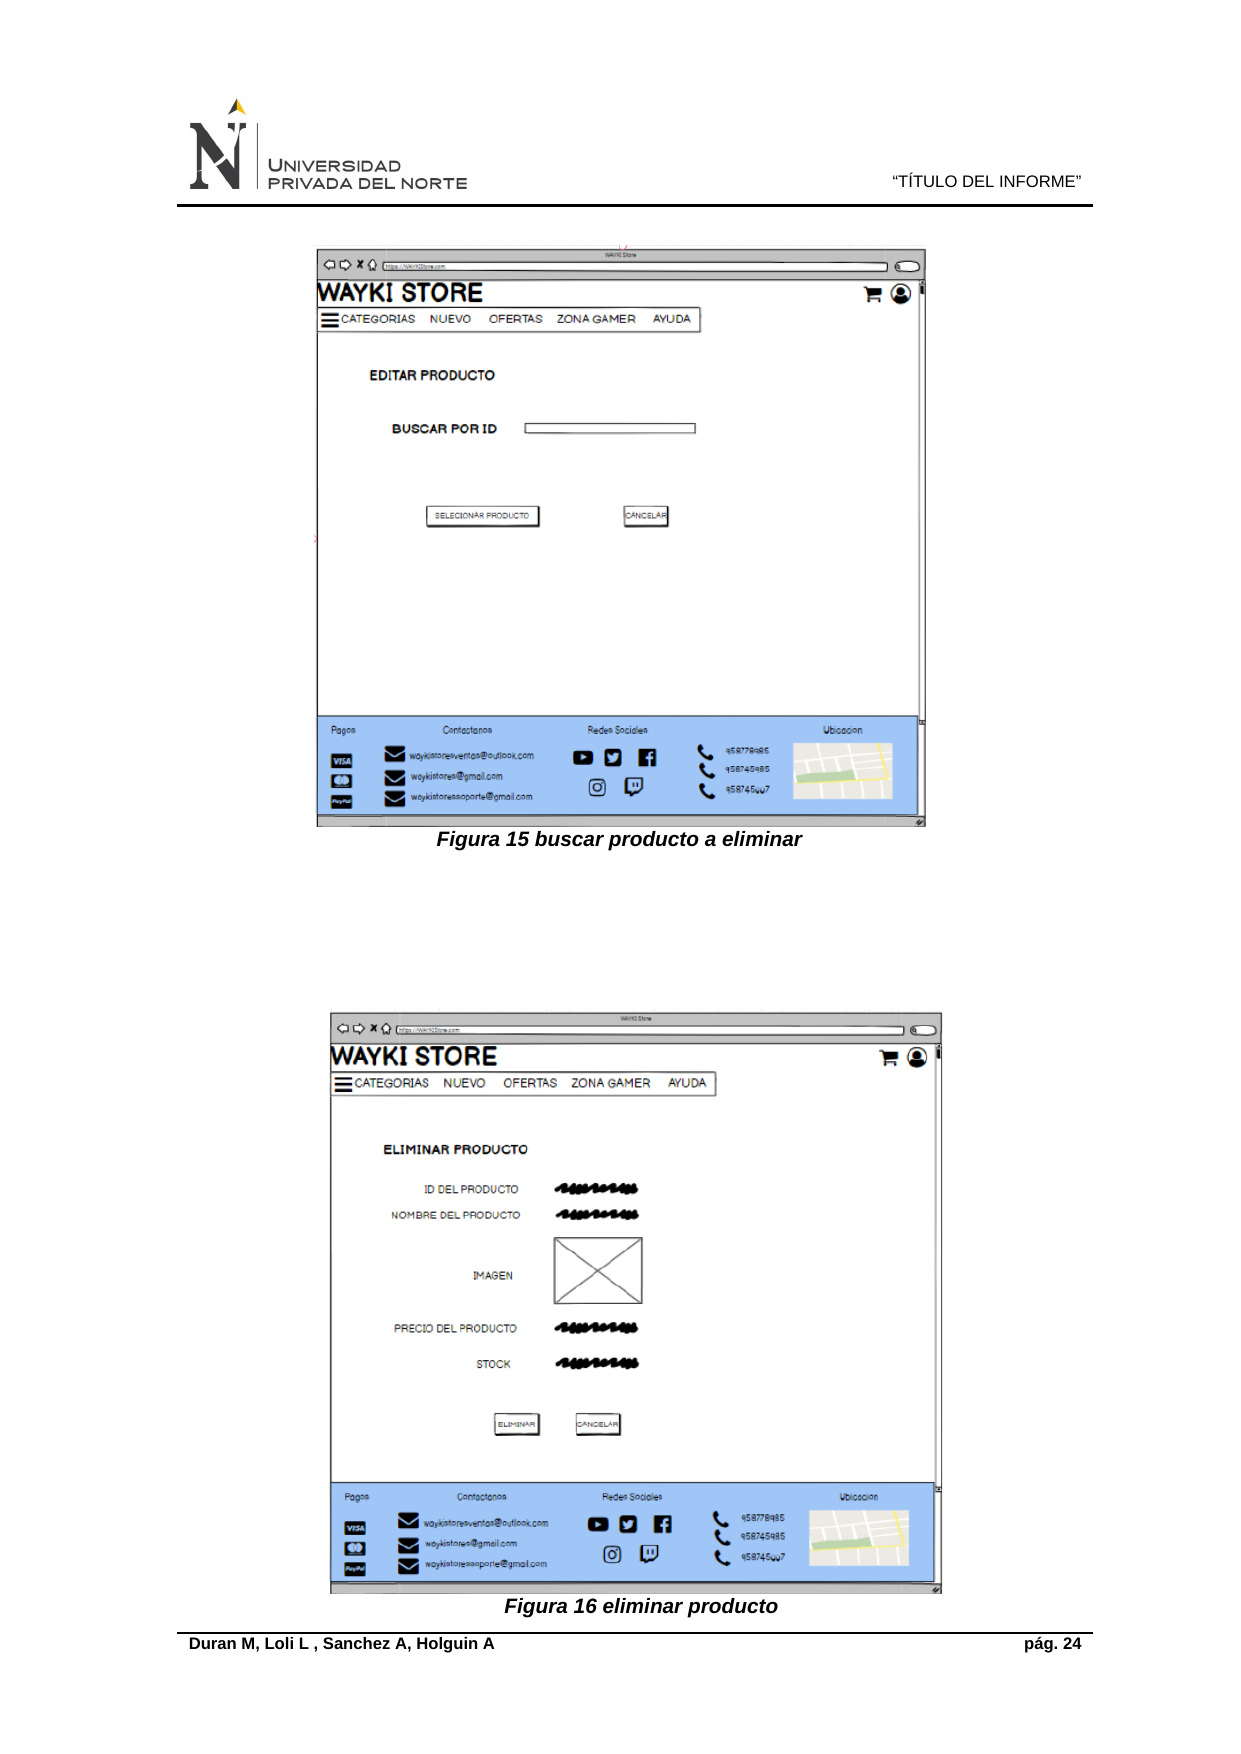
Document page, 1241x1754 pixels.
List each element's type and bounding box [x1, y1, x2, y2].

picture [188, 95, 469, 191]
picture [313, 245, 927, 826]
picture [327, 1009, 943, 1593]
